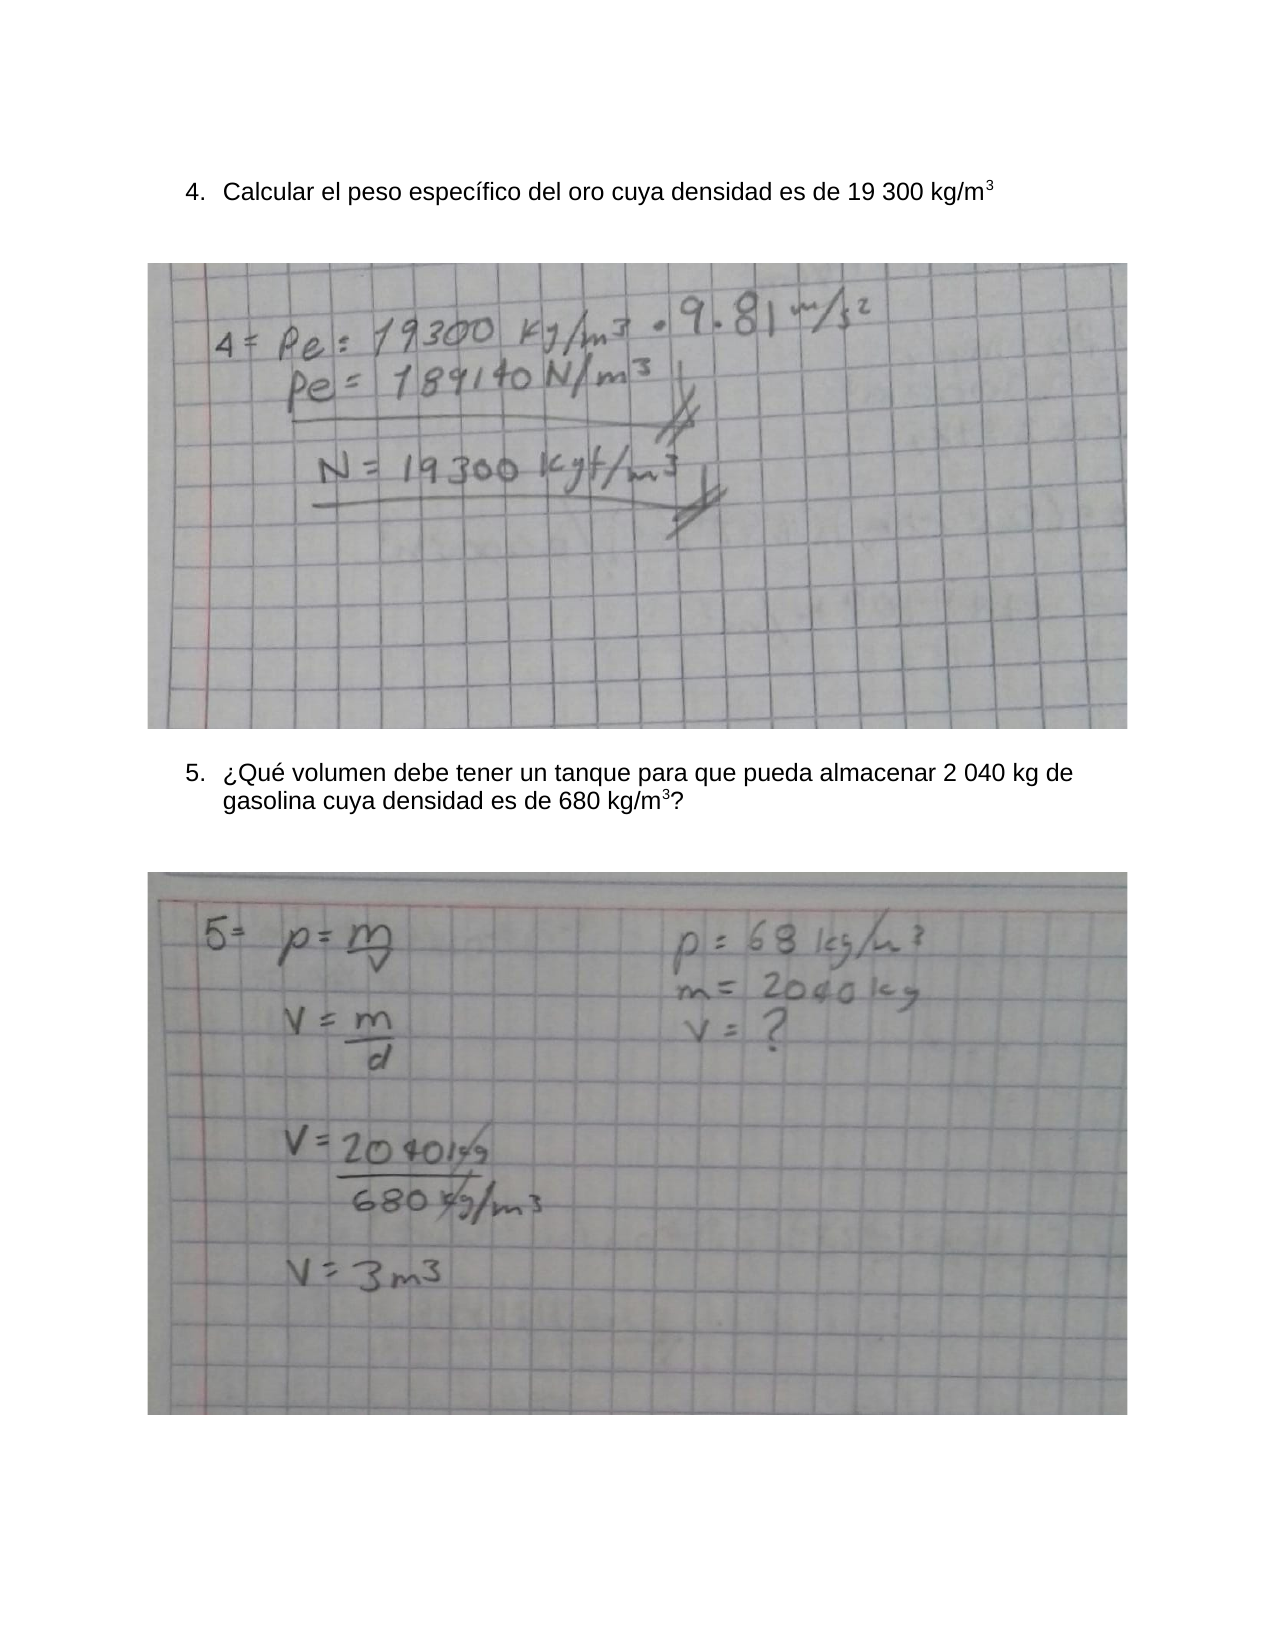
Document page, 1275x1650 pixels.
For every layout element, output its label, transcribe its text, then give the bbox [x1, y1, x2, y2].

list Calcular el peso específico del oro cuya densidad es de 19 300 kg/m3 [185, 177, 1127, 206]
picture [147, 872, 1128, 1415]
picture [147, 263, 1128, 729]
list ¿Qué volumen debe tener un tanque para que pueda almacenar 2 040 kg de gasolina cuya densidad es de 680 kg/m3? [185, 757, 1127, 815]
